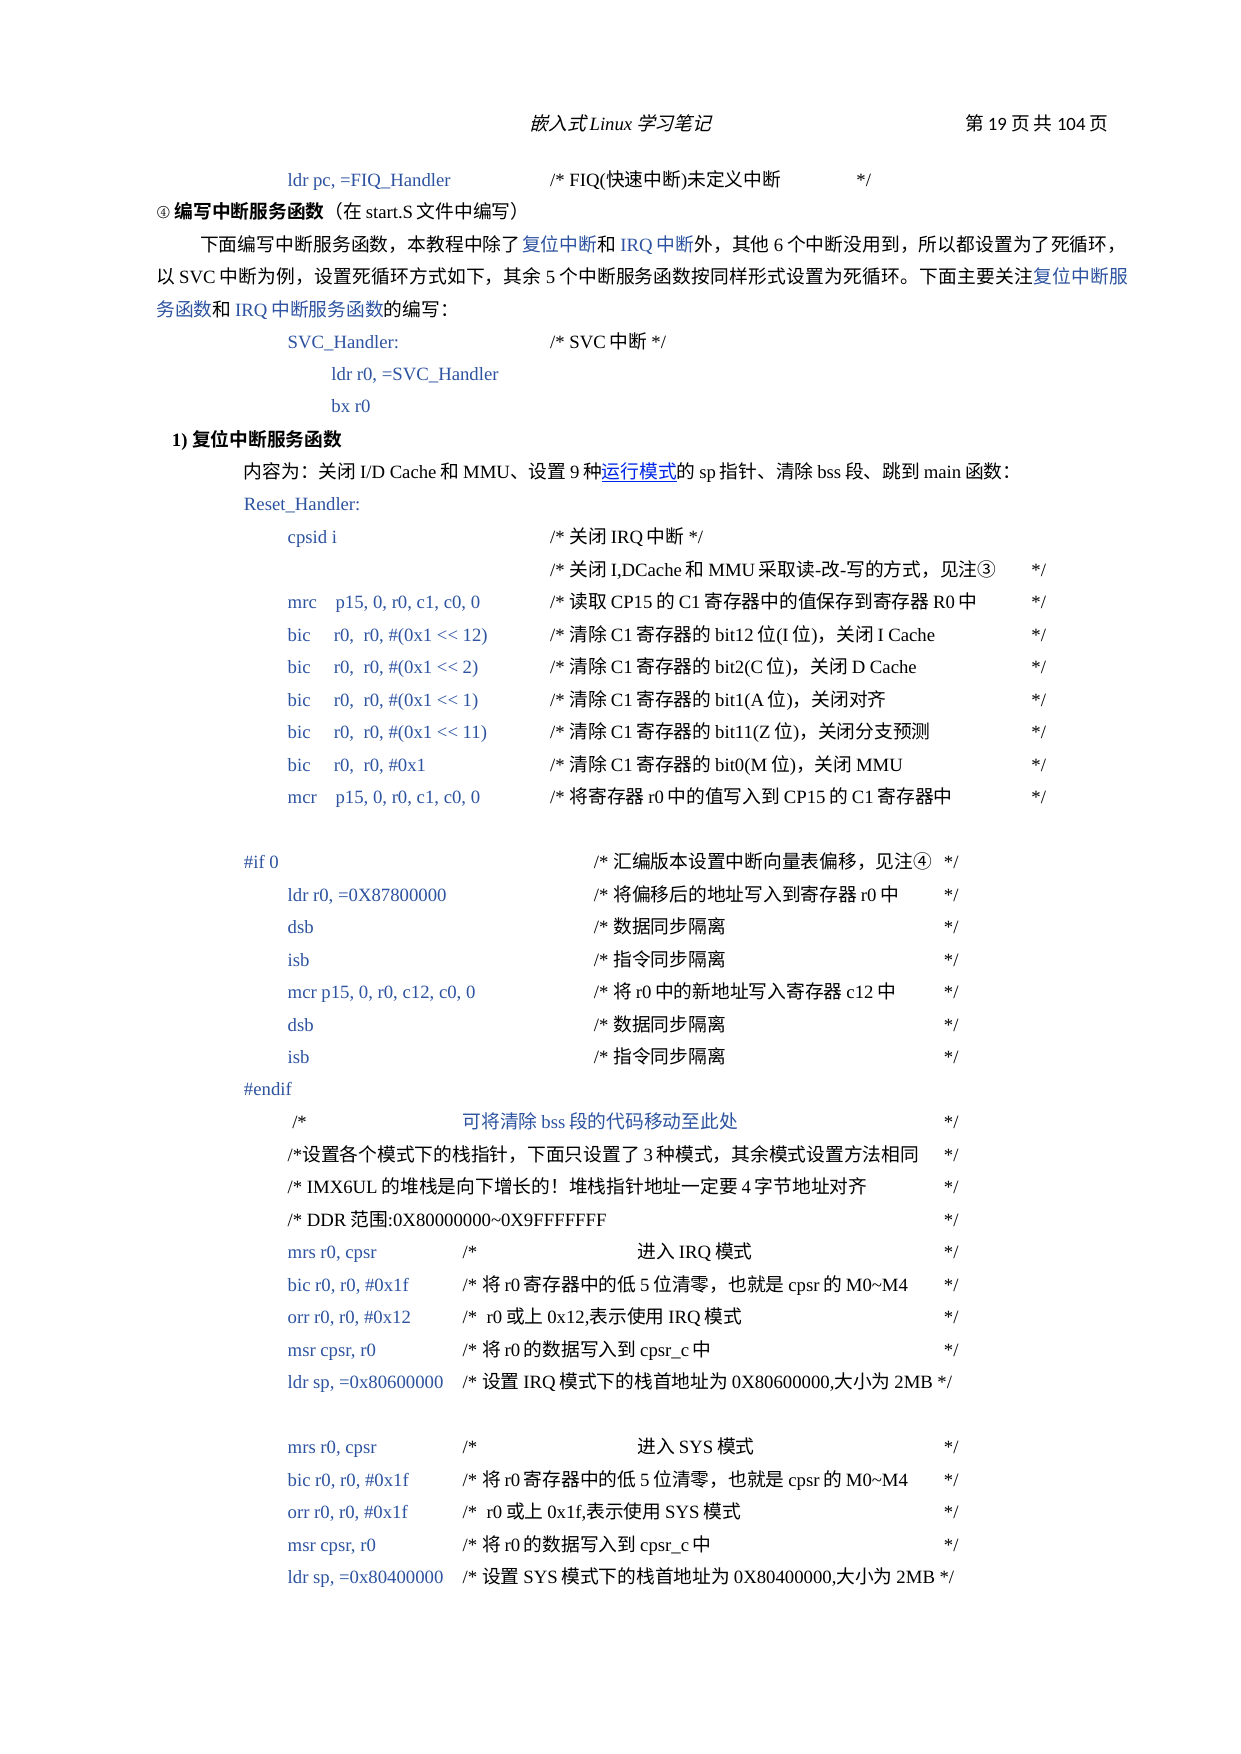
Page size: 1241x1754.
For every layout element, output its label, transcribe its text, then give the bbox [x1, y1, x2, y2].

text #endif [200, 1072, 1128, 1104]
text isb /* 指令同步隔离 */ [200, 1039, 1128, 1072]
text msr cpsr, r0 /* 将r0的数据写入到cpsr_c中 */ [200, 1527, 1128, 1559]
text SVC_Handler: /* SVC中断 */ [244, 324, 1128, 357]
text ldr sp, =0x80400000 /* 设置SYS模式下的栈首地址为0X80400000,大小为2MB */ [200, 1559, 1128, 1592]
text ldr r0, =SVC_Handler [244, 357, 1128, 389]
text 下面编写中断服务函数，本教程中除了复位中断和IRQ中断外，其他6个中断没用到，所以都设置为了死循环，以SVC中断为例，设置死循环方式如下，其余5个中断服务函数按同样形式设置为死循环。下面主要关注复位中断服务函数和IRQ中断服务函数的编写： [156, 227, 1128, 324]
text bic r0, r0, #0x1f /* 将r0寄存器中的低5位清零，也就是cpsr的M0~M4 */ [200, 1267, 1128, 1299]
text dsb /* 数据同步隔离 */ [200, 909, 1128, 942]
text bic r0, r0, #0x1 /* 清除C1寄存器的bit0(M位)，关闭MMU */ [200, 747, 1128, 779]
text mrs r0, cpsr /* 进入SYS模式 */ [200, 1429, 1128, 1462]
text bic r0, r0, #(0x1 << 2) /* 清除C1寄存器的bit2(C位)，关闭D Cache */ [200, 649, 1128, 682]
text /*设置各个模式下的栈指针，下面只设置了3种模式，其余模式设置方法相同 */ [287, 1137, 1128, 1169]
text msr cpsr, r0 /* 将r0的数据写入到cpsr_c中 */ [200, 1332, 1128, 1364]
text Reset_Handler: [200, 487, 1128, 519]
list 内容为：关闭I/D Cache和MMU、设置9种运行模式的sp指针、清除bss段、跳到main函数： [209, 454, 1128, 487]
text #if 0 /* 汇编版本设置中断向量表偏移，见注④ */ [200, 844, 1128, 877]
text dsb /* 数据同步隔离 */ [200, 1007, 1128, 1039]
text /* 可将清除bss段的代码移动至此处 */ [200, 1104, 1128, 1137]
text bic r0, r0, #(0x1 << 1) /* 清除C1寄存器的bit1(A位)，关闭对齐 */ [200, 682, 1128, 714]
text mrs r0, cpsr /* 进入IRQ模式 */ [200, 1234, 1128, 1267]
text ④编写中断服务函数（在start.S文件中编写） [112, 194, 1128, 227]
text /* IMX6UL的堆栈是向下增长的！堆栈指针地址一定要4字节地址对齐 */ [287, 1169, 1128, 1202]
text /* 关闭I,DCache和MMU采取读-改-写的方式，见注③ */ [200, 552, 1128, 584]
text /* DDR范围:0X80000000~0X9FFFFFFF */ [287, 1202, 1128, 1234]
text bic r0, r0, #(0x1 << 12) /* 清除C1寄存器的bit12位(I位)，关闭I Cache */ [200, 617, 1128, 649]
text cpsid i /* 关闭IRQ中断 */ [200, 519, 1128, 552]
text orr r0, r0, #0x1f /* r0或上0x1f,表示使用SYS模式 */ [200, 1494, 1128, 1527]
text mcr p15, 0, r0, c12, c0, 0 /* 将r0中的新地址写入寄存器c12中 */ [200, 974, 1128, 1007]
text mrc p15, 0, r0, c1, c0, 0 /* 读取CP15的C1寄存器中的值保存到寄存器R0中 */ [244, 584, 1128, 617]
text isb /* 指令同步隔离 */ [200, 942, 1128, 974]
text bic r0, r0, #(0x1 << 11) /* 清除C1寄存器的bit11(Z位)，关闭分支预测 */ [200, 714, 1128, 747]
text ldr pc, =FIQ_Handler /* FIQ(快速中断)未定义中断 */ [112, 162, 1128, 194]
text 1) 复位中断服务函数 [172, 422, 1128, 454]
text mcr p15, 0, r0, c1, c0, 0 /* 将寄存器r0中的值写入到CP15的C1寄存器中 */ [200, 779, 1128, 812]
text ldr r0, =0X87800000 /* 将偏移后的地址写入到寄存器r0中 */ [200, 877, 1128, 909]
text bx r0 [244, 389, 1128, 422]
text orr r0, r0, #0x12 /* r0或上0x12,表示使用IRQ模式 */ [200, 1299, 1128, 1332]
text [200, 1462, 1128, 1494]
text ldr sp, =0x80600000 /* 设置IRQ模式下的栈首地址为0X80600000,大小为2MB */ [200, 1364, 1128, 1397]
